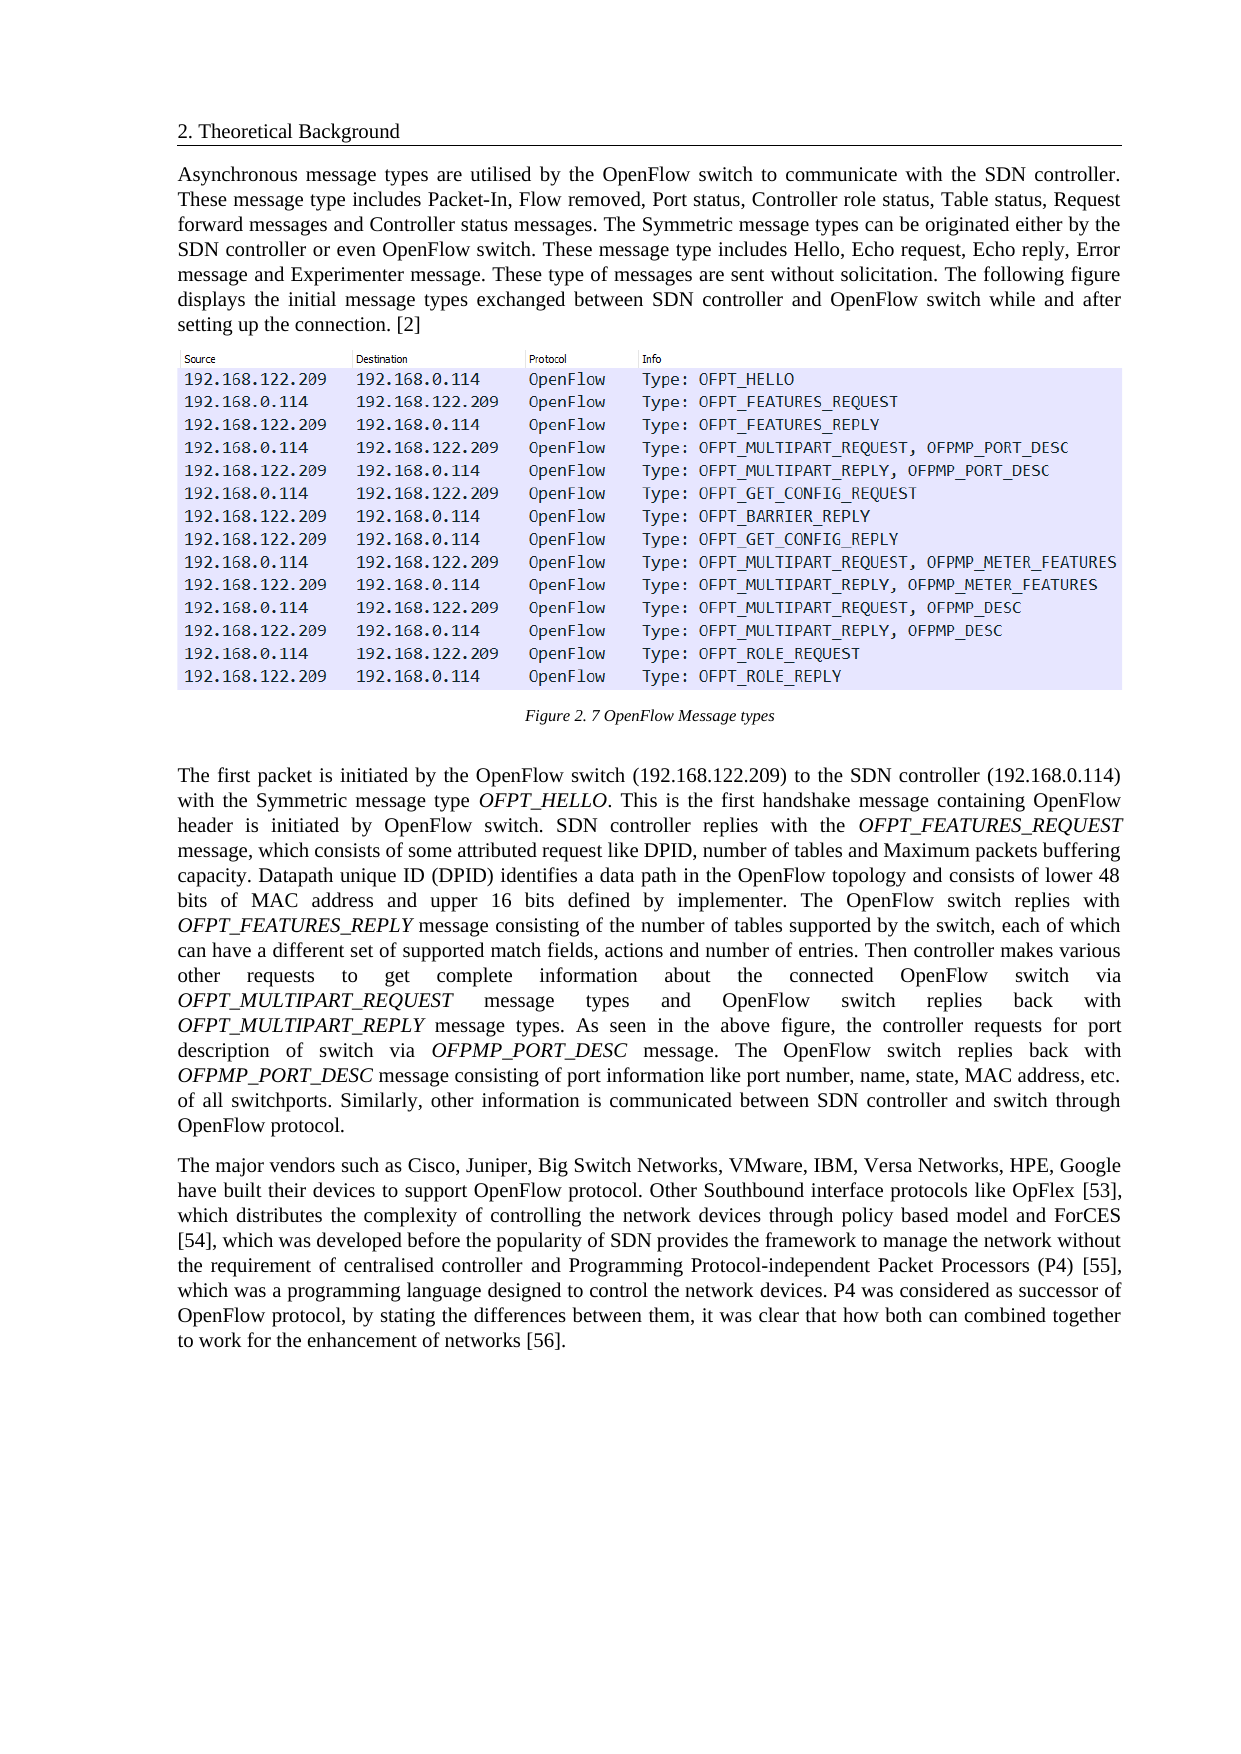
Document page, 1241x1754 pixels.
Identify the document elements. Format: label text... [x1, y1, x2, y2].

text The first packet is initiated by the OpenFlow switch (192.168.122.209) to the SDN controller (192.168.0.114) with the Symmetric message type OFPT_HELLO. This is the first handshake message containing OpenFlow header is initiated by OpenFlow switch. SDN controller replies with the OFPT_FEATURES_REQUEST message, which consists of some attributed request like DPID, number of tables and Maximum packets buffering capacity. Datapath unique ID (DPID) identifies a data path in the OpenFlow topology and consists of lower 48 bits of MAC address and upper 16 bits defined by implementer. The OpenFlow switch replies with OFPT_FEATURES_REPLY message consisting of the number of tables supported by the switch, each of which can have a different set of supported match fields, actions and number of entries. Then controller makes various other requests to get complete information about the connected OpenFlow switch via OFPT_MULTIPART_REQUEST message types and OpenFlow switch replies back with OFPT_MULTIPART_REPLY message types. As seen in the above figure, the controller requests for port description of switch via OFPMP_PORT_DESC message. The OpenFlow switch replies back with OFPMP_PORT_DESC message consisting of port information like port number, name, state, MAC address, etc. of all switchports. Similarly, other information is communicated between SDN controller and switch through OpenFlow protocol. [177, 762, 1122, 1137]
picture [177, 350, 1123, 690]
text The major vendors such as Cisco, Juniper, Big Switch Networks, VMware, IBM, Versa Networks, HPE, Google have built their devices to support OpenFlow protocol. Other Southbound interface protocols like OpFlex , which distributes the complexity of controlling the network devices through policy based model and ForCES , which was developed before the popularity of SDN provides the framework to manage the network without the requirement of centralised controller and Programming Protocol-independent Packet Processors (P4) , which was a programming language designed to control the network devices. P4 was considered as successor of OpenFlow protocol, by stating the differences between them, it was clear that how both can combined together to work for the enhancement of networks . [177, 1152, 1122, 1352]
text Figure 2. 7 OpenFlow Message types [177, 706, 1122, 725]
text Asynchronous message types are utilised by the OpenFlow switch to communicate with the SDN controller. These message type includes Packet-In, Flow removed, Port status, Controller role status, Table status, Request forward messages and Controller status messages. The Symmetric message types can be originated either by the SDN controller or even OpenFlow switch. These message type includes Hello, Echo request, Echo reply, Error message and Experimenter message. These type of messages are sent without solicitation. The following figure displays the initial message types exchanged between SDN controller and OpenFlow switch while and after setting up the connection. [177, 161, 1122, 336]
